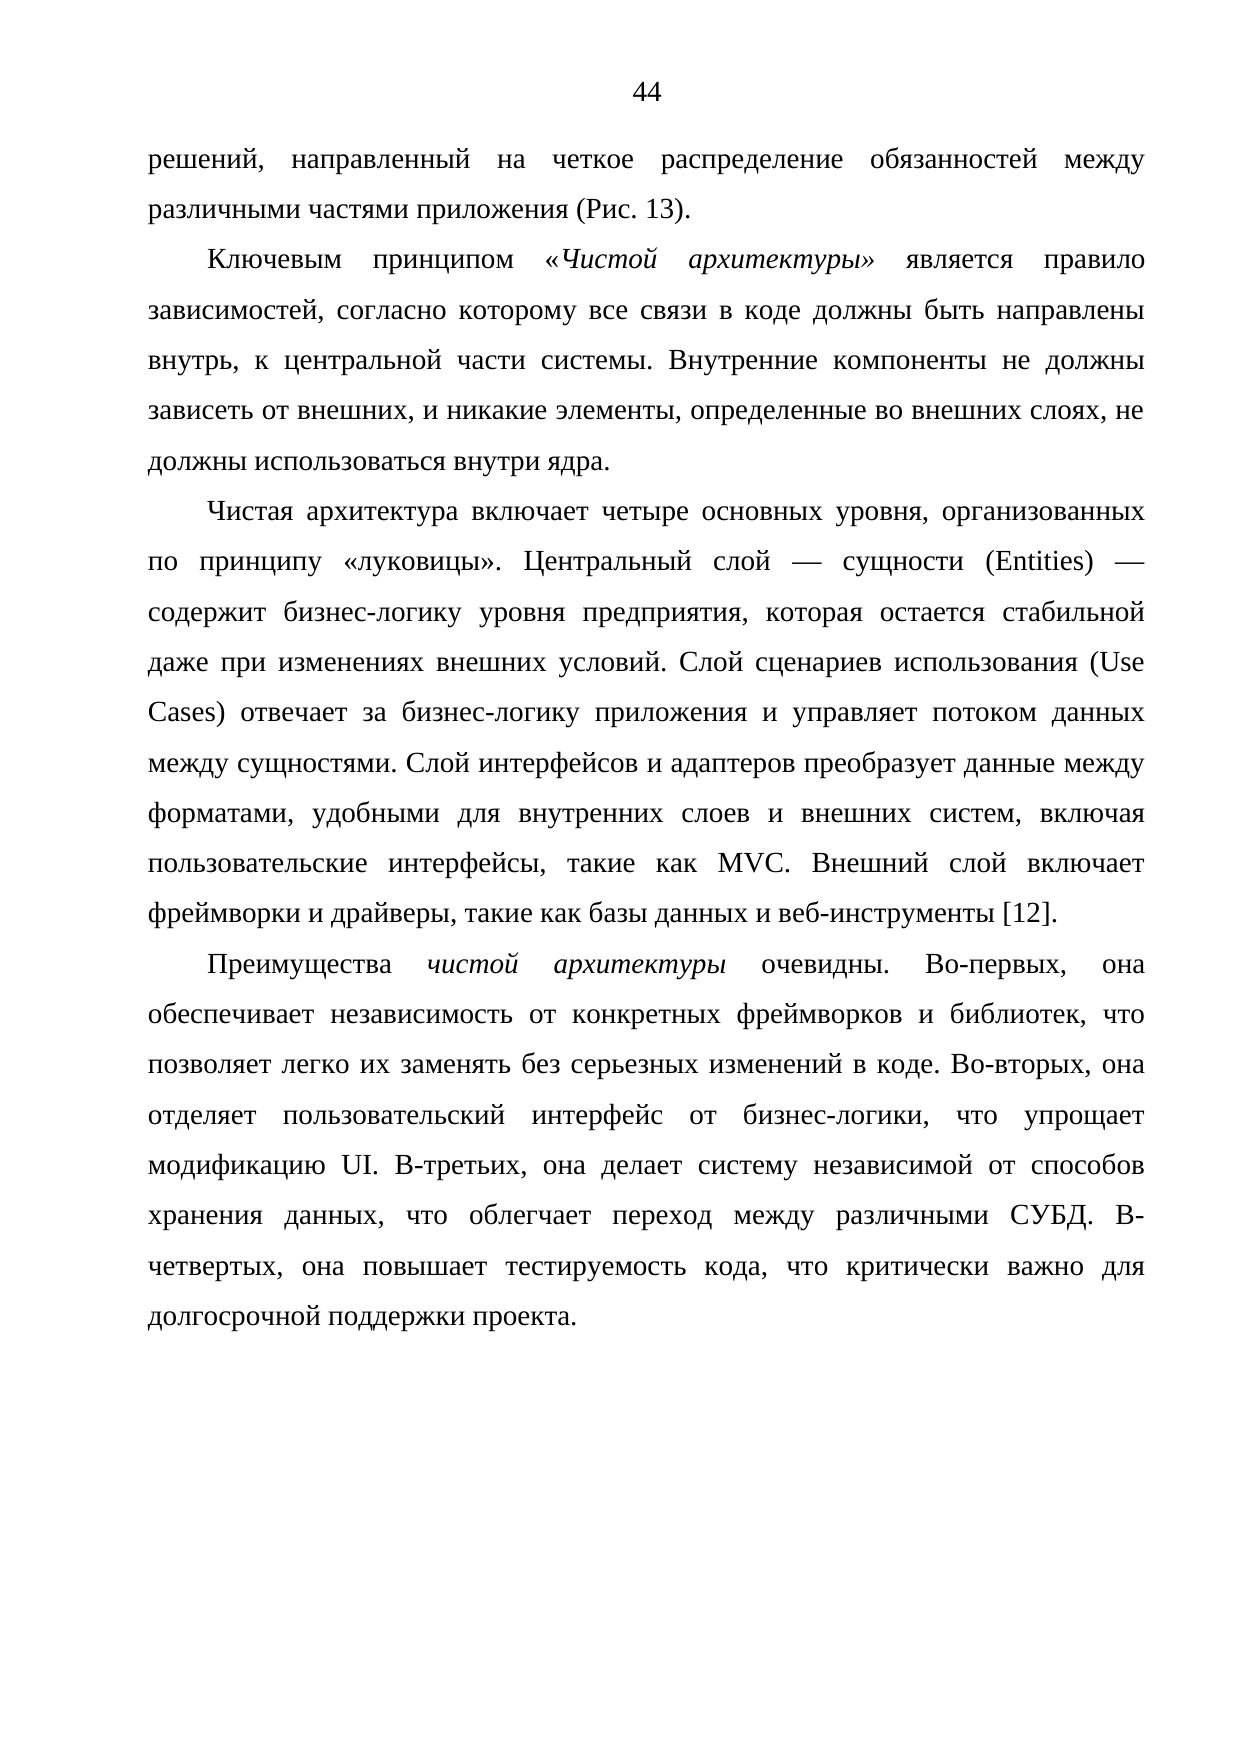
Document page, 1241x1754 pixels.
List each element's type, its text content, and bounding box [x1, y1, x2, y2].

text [148, 141, 1146, 225]
text Ключевым принципом «Чистой архитектуры» является правило зависимостей, согласно которому все связи в коде должны быть направлены внутрь, к центральной части системы. Внутренние компоненты не должны зависеть от внешних, и никакие элементы, определенные во внешних слоях, не должны использоваться внутри ядра. [148, 242, 1146, 476]
text Преимущества чистой архитектуры очевидны. Во-первых, она обеспечивает независимость от конкретных фреймворков и библиотек, что позволяет легко их заменять без серьезных изменений в коде. Во-вторых, она отделяет пользовательский интерфейс от бизнес-логики, что упрощает модификацию UI. В-третьих, она делает систему независимой от способов хранения данных, что облегчает переход между различными СУБД. В-четвертых, она повышает тестируемость кода, что критически важно для долгосрочной поддержки проекта. [148, 946, 1146, 1332]
text Чистая архитектура включает четыре основных уровня, организованных по принципу «луковицы». Центральный слой — сущности (Entities) — содержит бизнес-логику уровня предприятия, которая остается стабильной даже при изменениях внешних условий. Слой сценариев использования (Use Cases) отвечает за бизнес-логику приложения и управляет потоком данных между сущностями. Слой интерфейсов и адаптеров преобразует данные между форматами, удобными для внутренних слоев и внешних систем, включая пользовательские интерфейсы, такие как MVC. Внешний слой включает фреймворки и драйверы, такие как базы данных и веб-инструменты [12]. [148, 493, 1146, 929]
